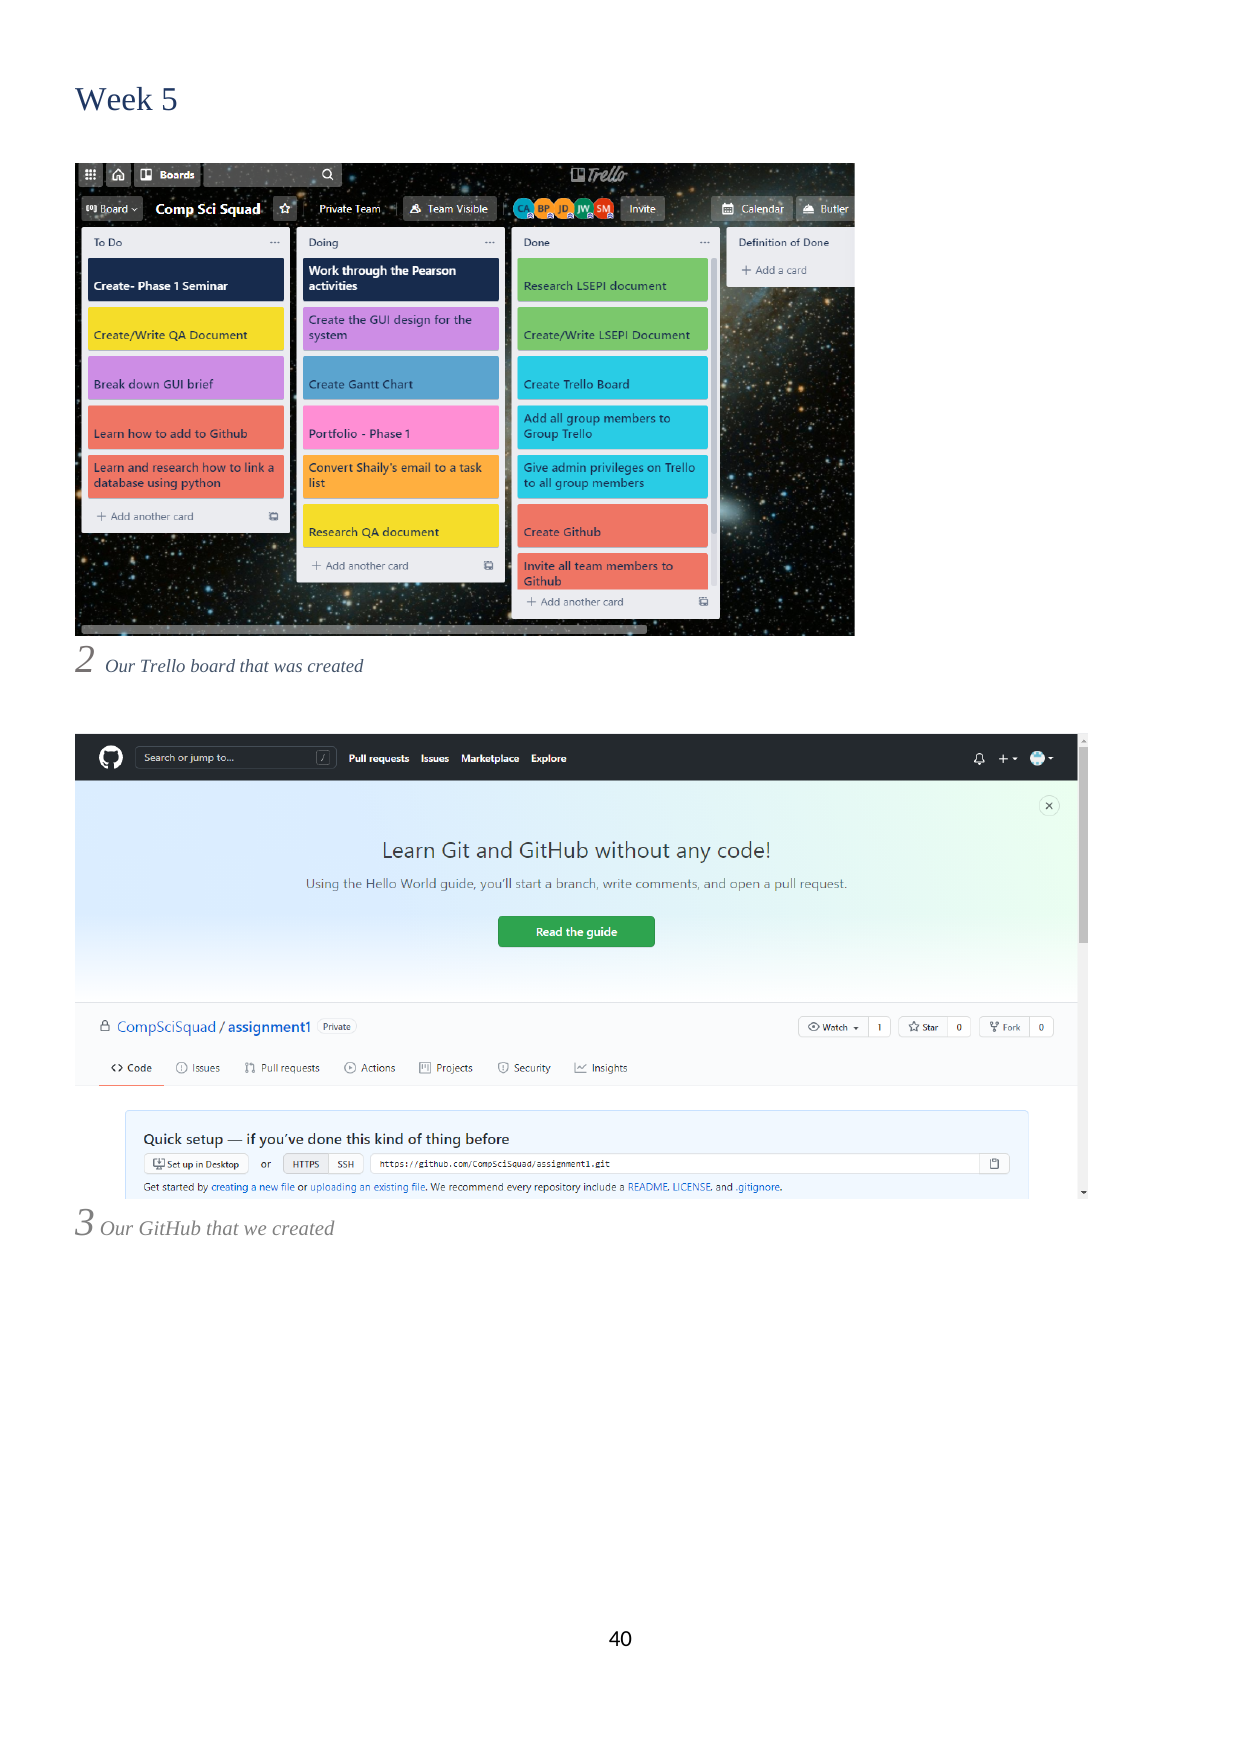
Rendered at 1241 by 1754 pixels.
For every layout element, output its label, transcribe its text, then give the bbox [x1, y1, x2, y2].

subtitle Week 5 [75, 79, 1165, 117]
picture [75, 163, 855, 636]
text 3 Our GitHub that we created [75, 1198, 1165, 1244]
text 2 Our Trello board that was created [75, 635, 1165, 681]
picture [75, 728, 1088, 1199]
